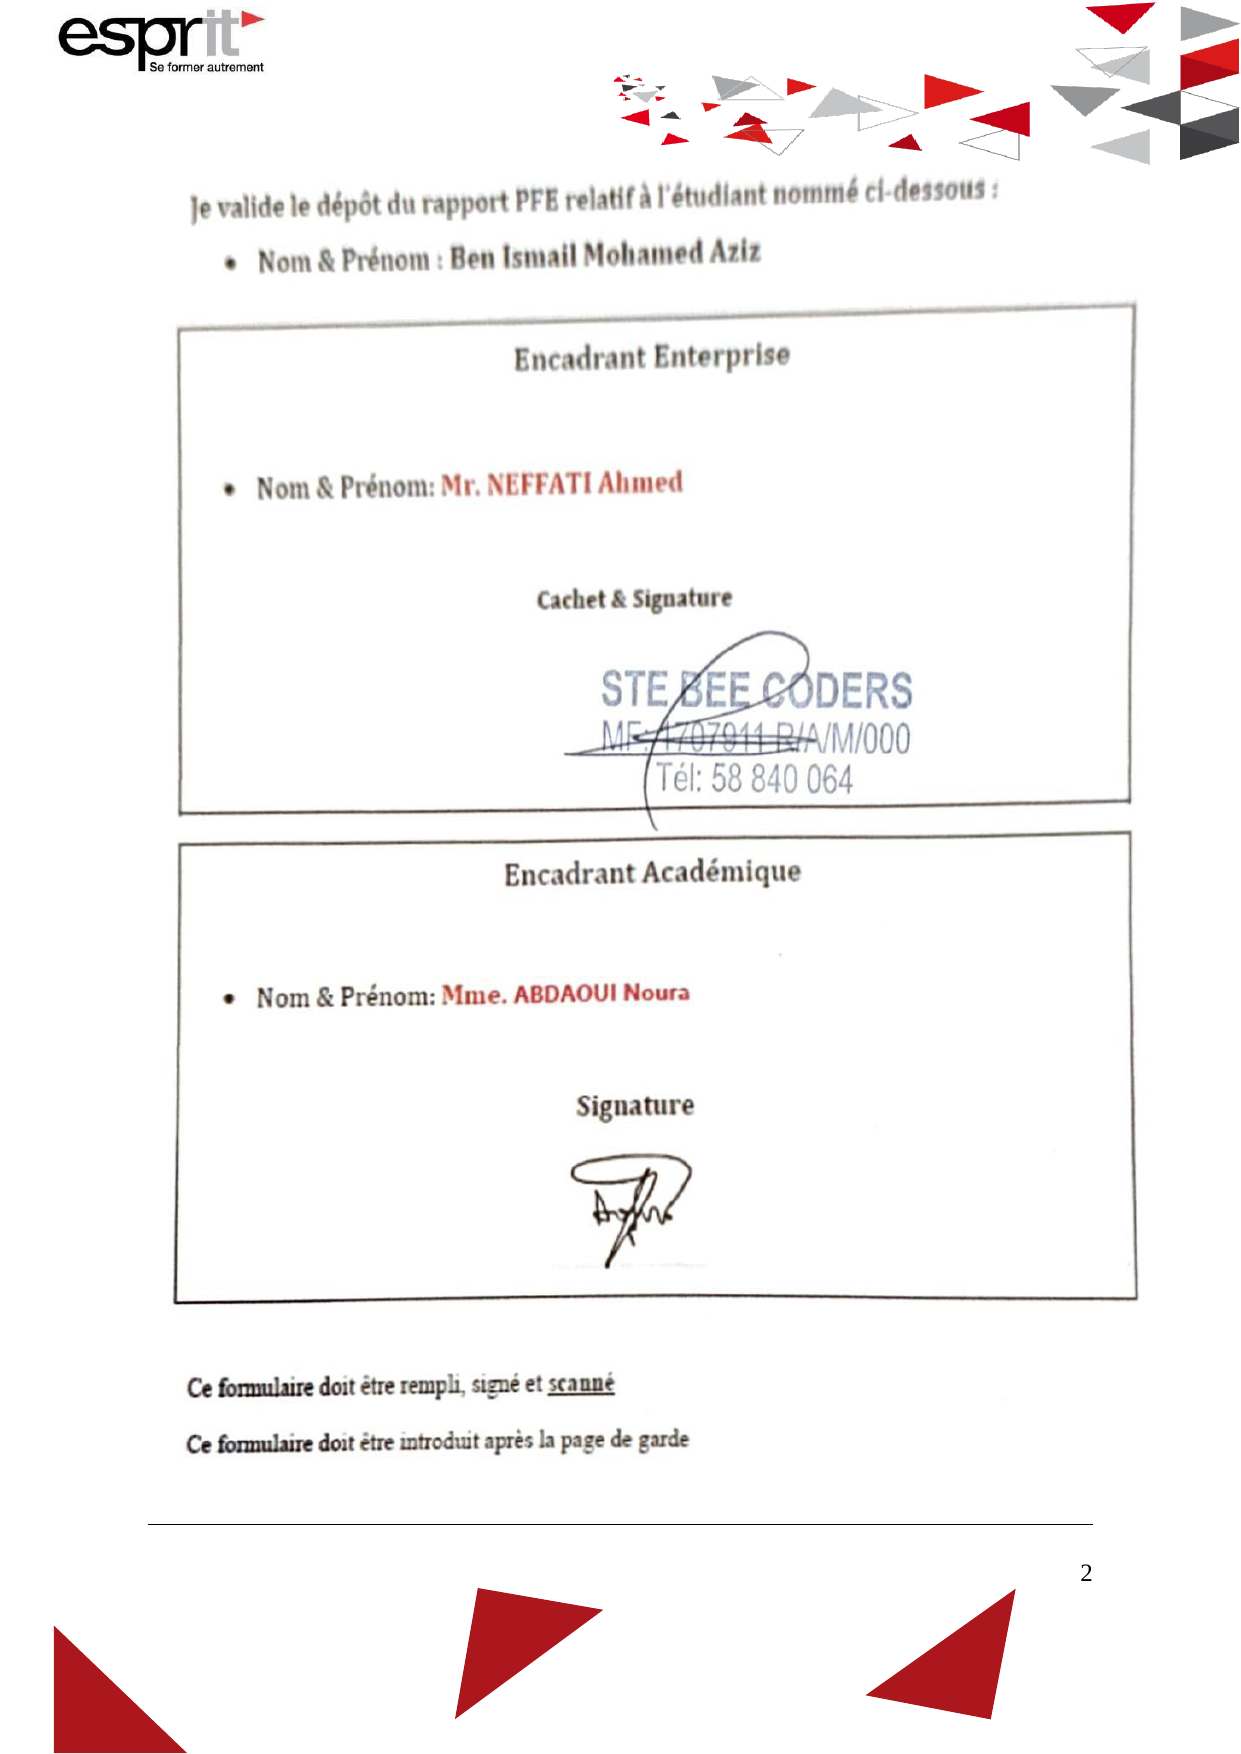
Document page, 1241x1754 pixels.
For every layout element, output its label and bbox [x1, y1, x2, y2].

picture [613, 0, 1241, 167]
picture [54, 7, 269, 75]
picture [147, 173, 1170, 1464]
